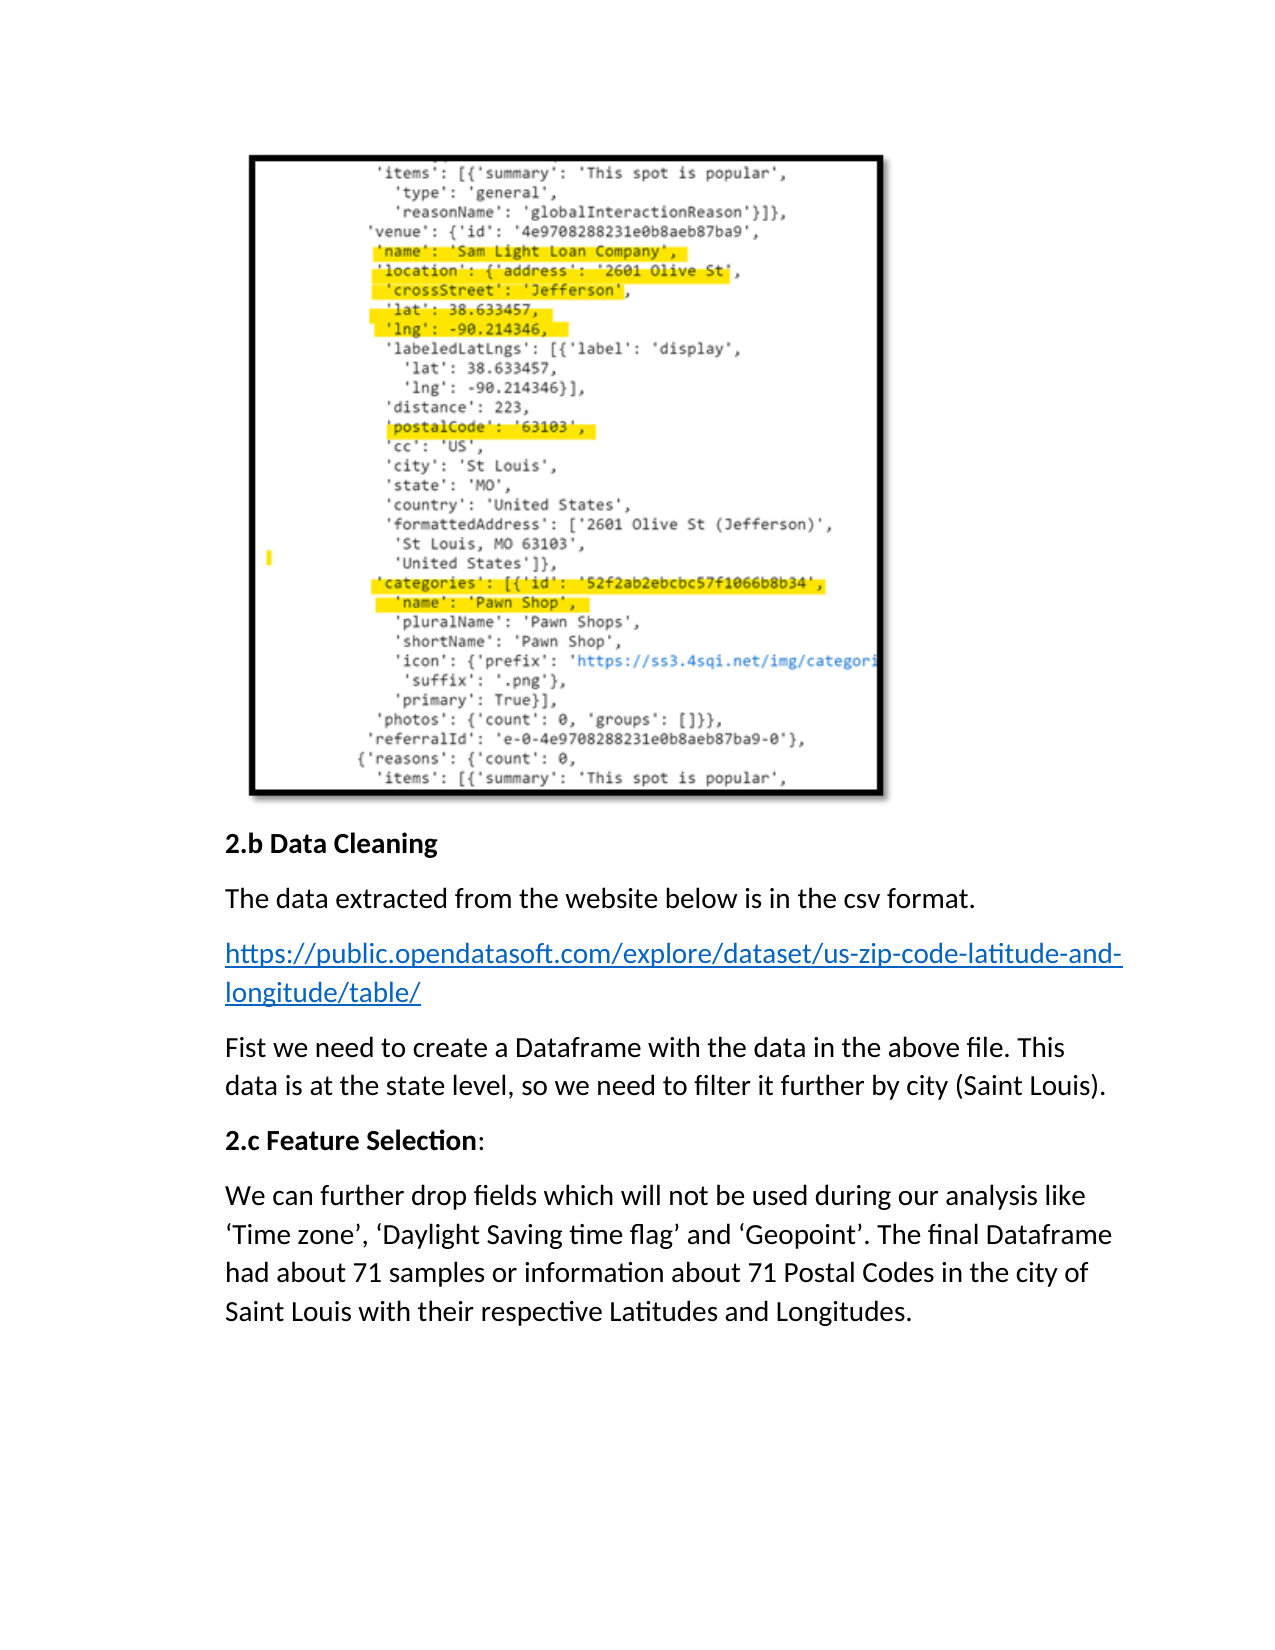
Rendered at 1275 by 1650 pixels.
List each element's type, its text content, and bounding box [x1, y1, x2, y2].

text 2.b Data Cleaning [225, 825, 1125, 861]
text Fist we need to create a Dataframe with the data in the above file. This data is at the state level, so we need to filter it further by city (Saint Louis). [225, 1029, 1125, 1103]
text https://public.opendatasoft.com/explore/dataset/us-zip-code-latitude-and-longitude/table/ [225, 935, 1125, 1009]
text The data extracted from the website below is in the csv format. [225, 880, 1125, 916]
text 2.c Feature Selection: [225, 1122, 1125, 1158]
text We can further drop fields which will not be used during our analysis like ‘Time zone’, ‘Daylight Saving time flag’ and ‘Geopoint’. The final Dataframe had about 71 samples or information about 71 Postal Codes in the city of Saint Louis with their respective Latitudes and Longitudes. [225, 1177, 1125, 1328]
